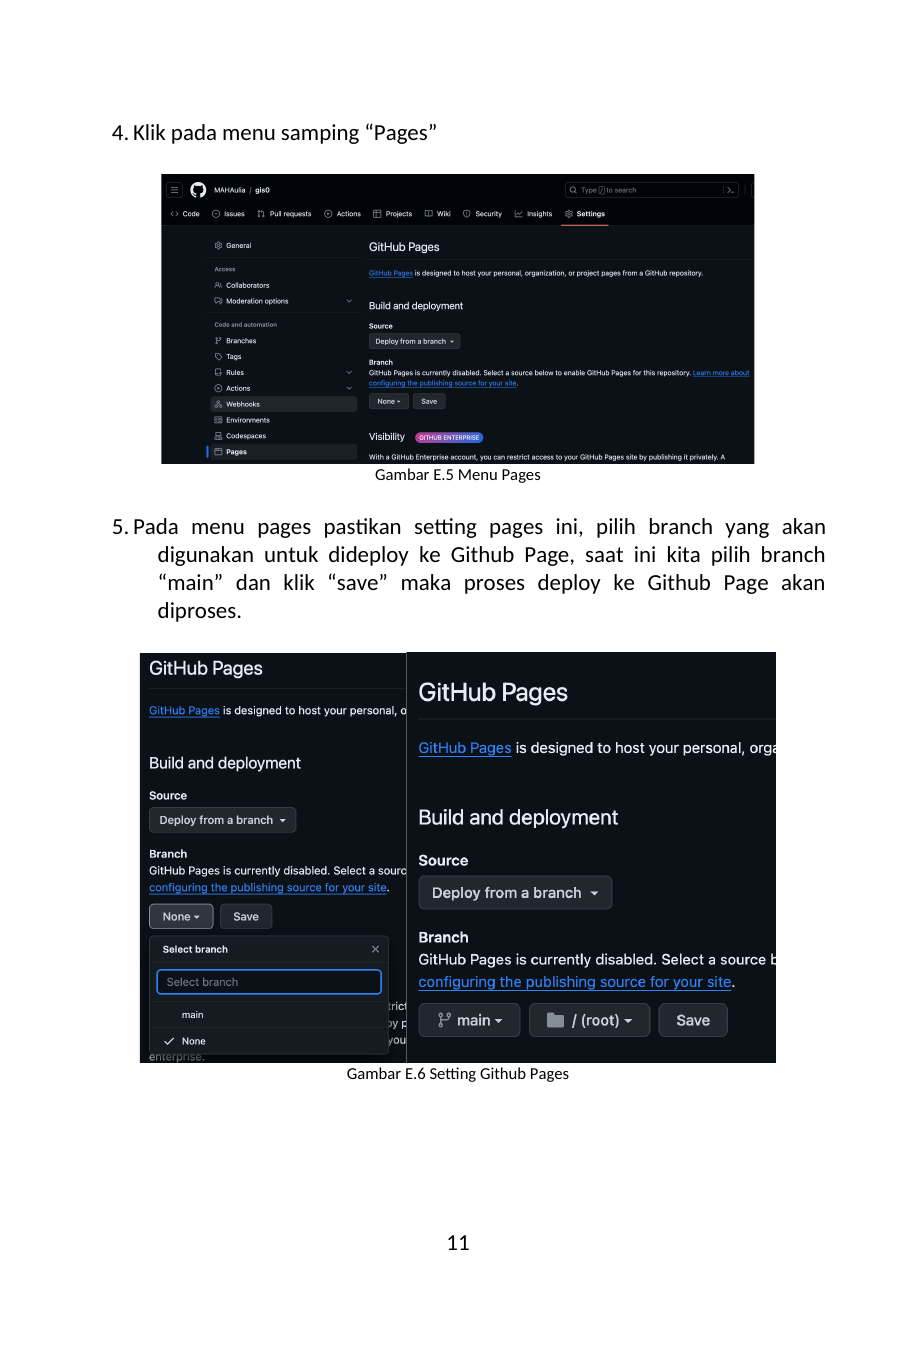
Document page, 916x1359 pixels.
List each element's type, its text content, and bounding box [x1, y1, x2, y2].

text Gambar E.6 Setting Github Pages [89, 1063, 827, 1083]
list Klik pada menu samping “Pages” [112, 118, 827, 174]
list Gambar E.5 Menu Pages [89, 464, 827, 512]
list Pada menu pages pastikan setting pages ini, pilih branch yang akan digunakan untuk dideploy ke Github Page, saat ini kita pilih branch “main” dan klik “save” maka proses deploy ke Github Page akan diproses. [112, 512, 827, 652]
picture [139, 652, 776, 1063]
picture [161, 174, 755, 464]
